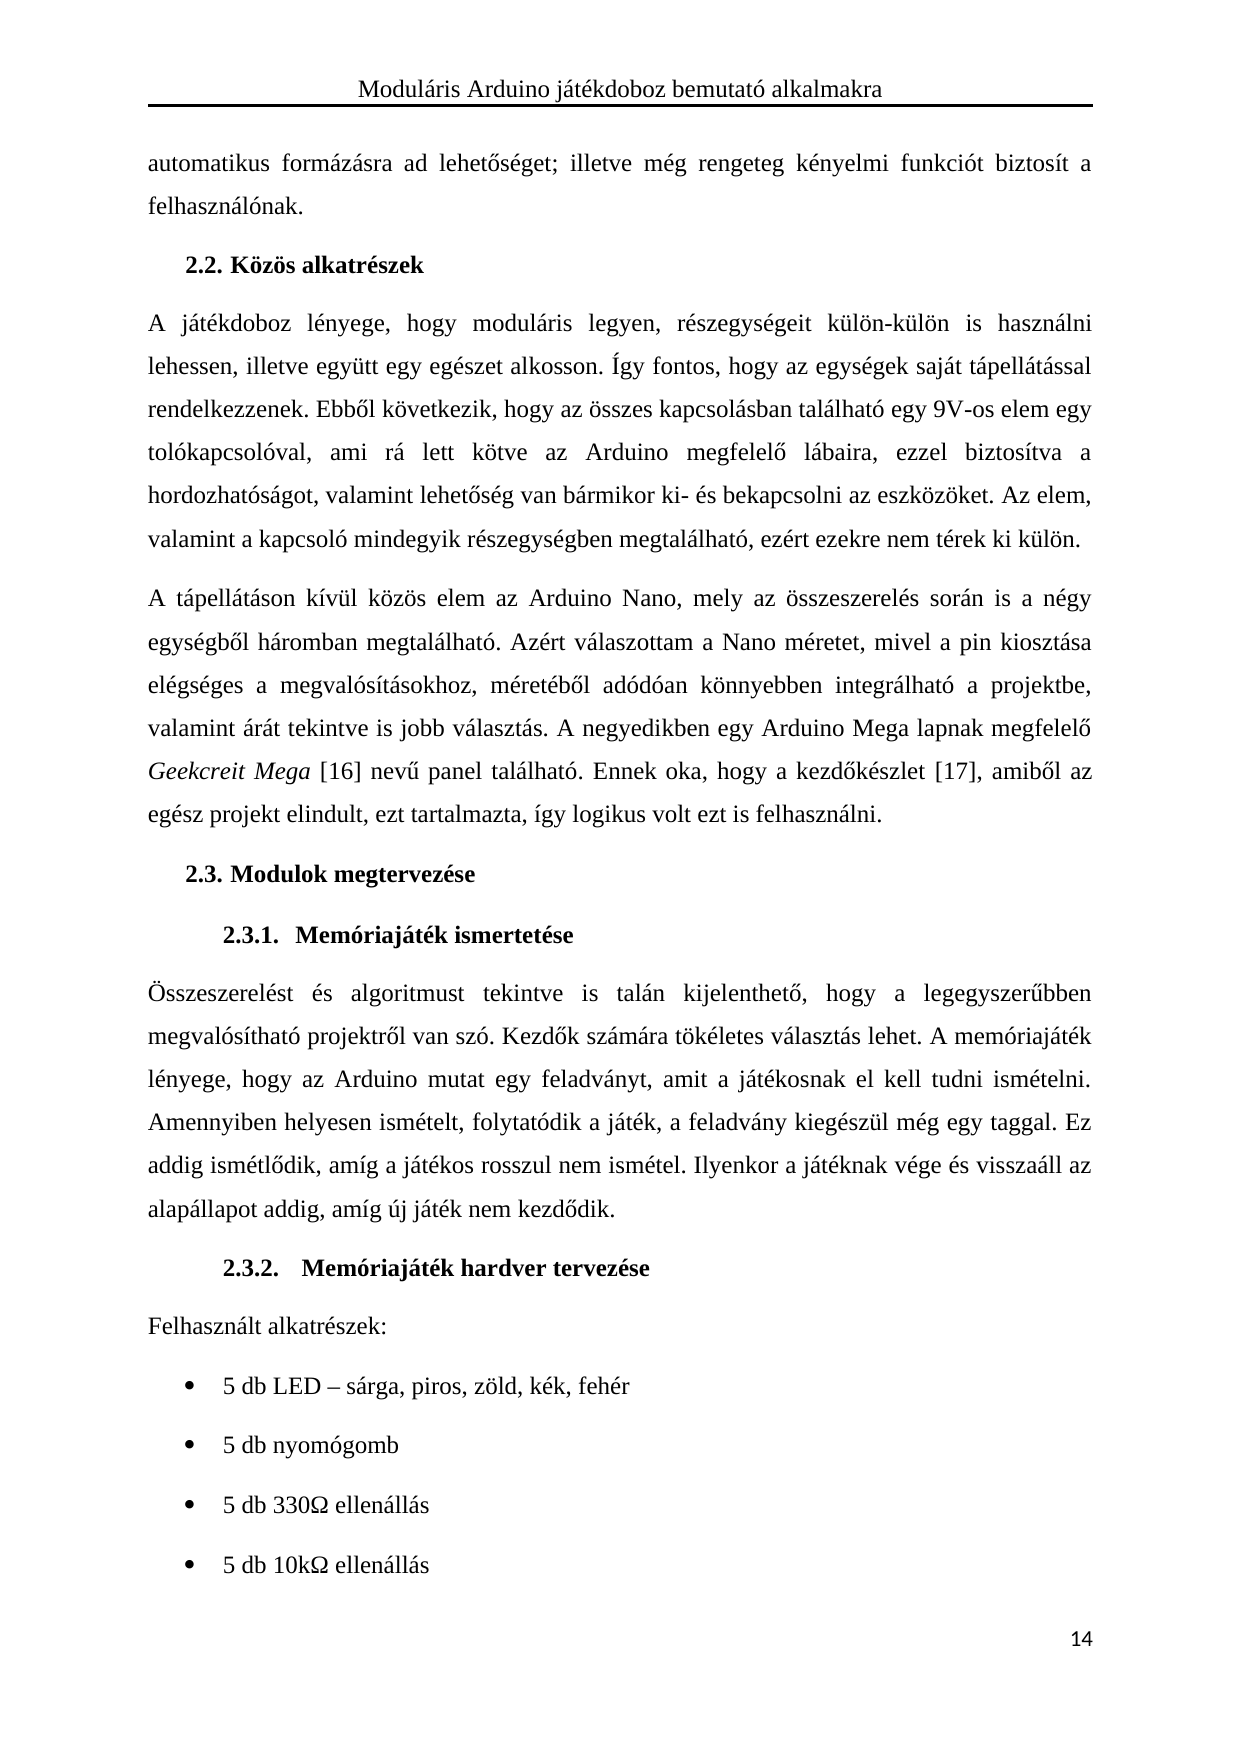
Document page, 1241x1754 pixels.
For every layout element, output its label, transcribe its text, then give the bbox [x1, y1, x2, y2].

subtitle Memóriajáték hardver tervezése [223, 1253, 1093, 1282]
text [148, 148, 1093, 219]
list 5 db LED – sárga, piros, zöld, kék, fehér [185, 1371, 1093, 1399]
text Összeszerelést és algoritmust tekintve is talán kijelenthető, hogy a legegyszerűbben megvalósítható projektről van szó. Kezdők számára tökéletes választás lehet. A memóriajáték lényege, hogy az Arduino mutat egy feladványt, amit a játékosnak el kell tudni ismételni. Amennyiben helyesen ismételt, folytatódik a játék, a feladvány kiegészül még egy taggal. Ez addig ismétlődik, amíg a játékos rosszul nem ismétel. Ilyenkor a játéknak vége és visszaáll az alapállapot addig, amíg új játék nem kezdődik. [148, 978, 1093, 1222]
list 5 db 330Ω ellenállás [185, 1490, 1093, 1519]
list Közös alkatrészek [185, 251, 1093, 279]
list 5 db 10kΩ ellenállás [185, 1550, 1093, 1579]
subtitle Memóriajáték ismertetése [223, 921, 1093, 949]
text Felhasznált alkatrészek: [148, 1311, 1093, 1340]
text A játékdoboz lényege, hogy moduláris legyen, részegységeit külön-külön is használni lehessen, illetve együtt egy egészet alkosson. Így fontos, hogy az egységek saját tápellátással rendelkezzenek. Ebből következik, hogy az összes kapcsolásban található egy 9V-os elem egy tolókapcsolóval, ami rá lett kötve az Arduino megfelelő lábaira, ezzel biztosítva a hordozhatóságot, valamint lehetőség van bármikor ki- és bekapcsolni az eszközöket. Az elem, valamint a kapcsoló mindegyik részegységben megtalálható, ezért ezekre nem térek ki külön. [148, 308, 1093, 552]
list 5 db nyomógomb [185, 1431, 1093, 1459]
list Modulok megtervezése [185, 859, 1093, 888]
text A tápellátáson kívül közös elem az Arduino Nano, mely az összeszerelés során is a négy egységből háromban megtalálható. Azért válaszottam a Nano méretet, mivel a pin kiosztása elégséges a megvalósításokhoz, méretéből adódóan könnyebben integrálható a projektbe, valamint árát tekintve is jobb választás. A negyedikben egy Arduino Mega lapnak megfelelő Geekcreit Mega nevű panel található. Ennek oka, hogy a kezdőkészlet, amiből az egész projekt elindult, ezt tartalmazta, így logikus volt ezt is felhasználni. [148, 583, 1093, 828]
